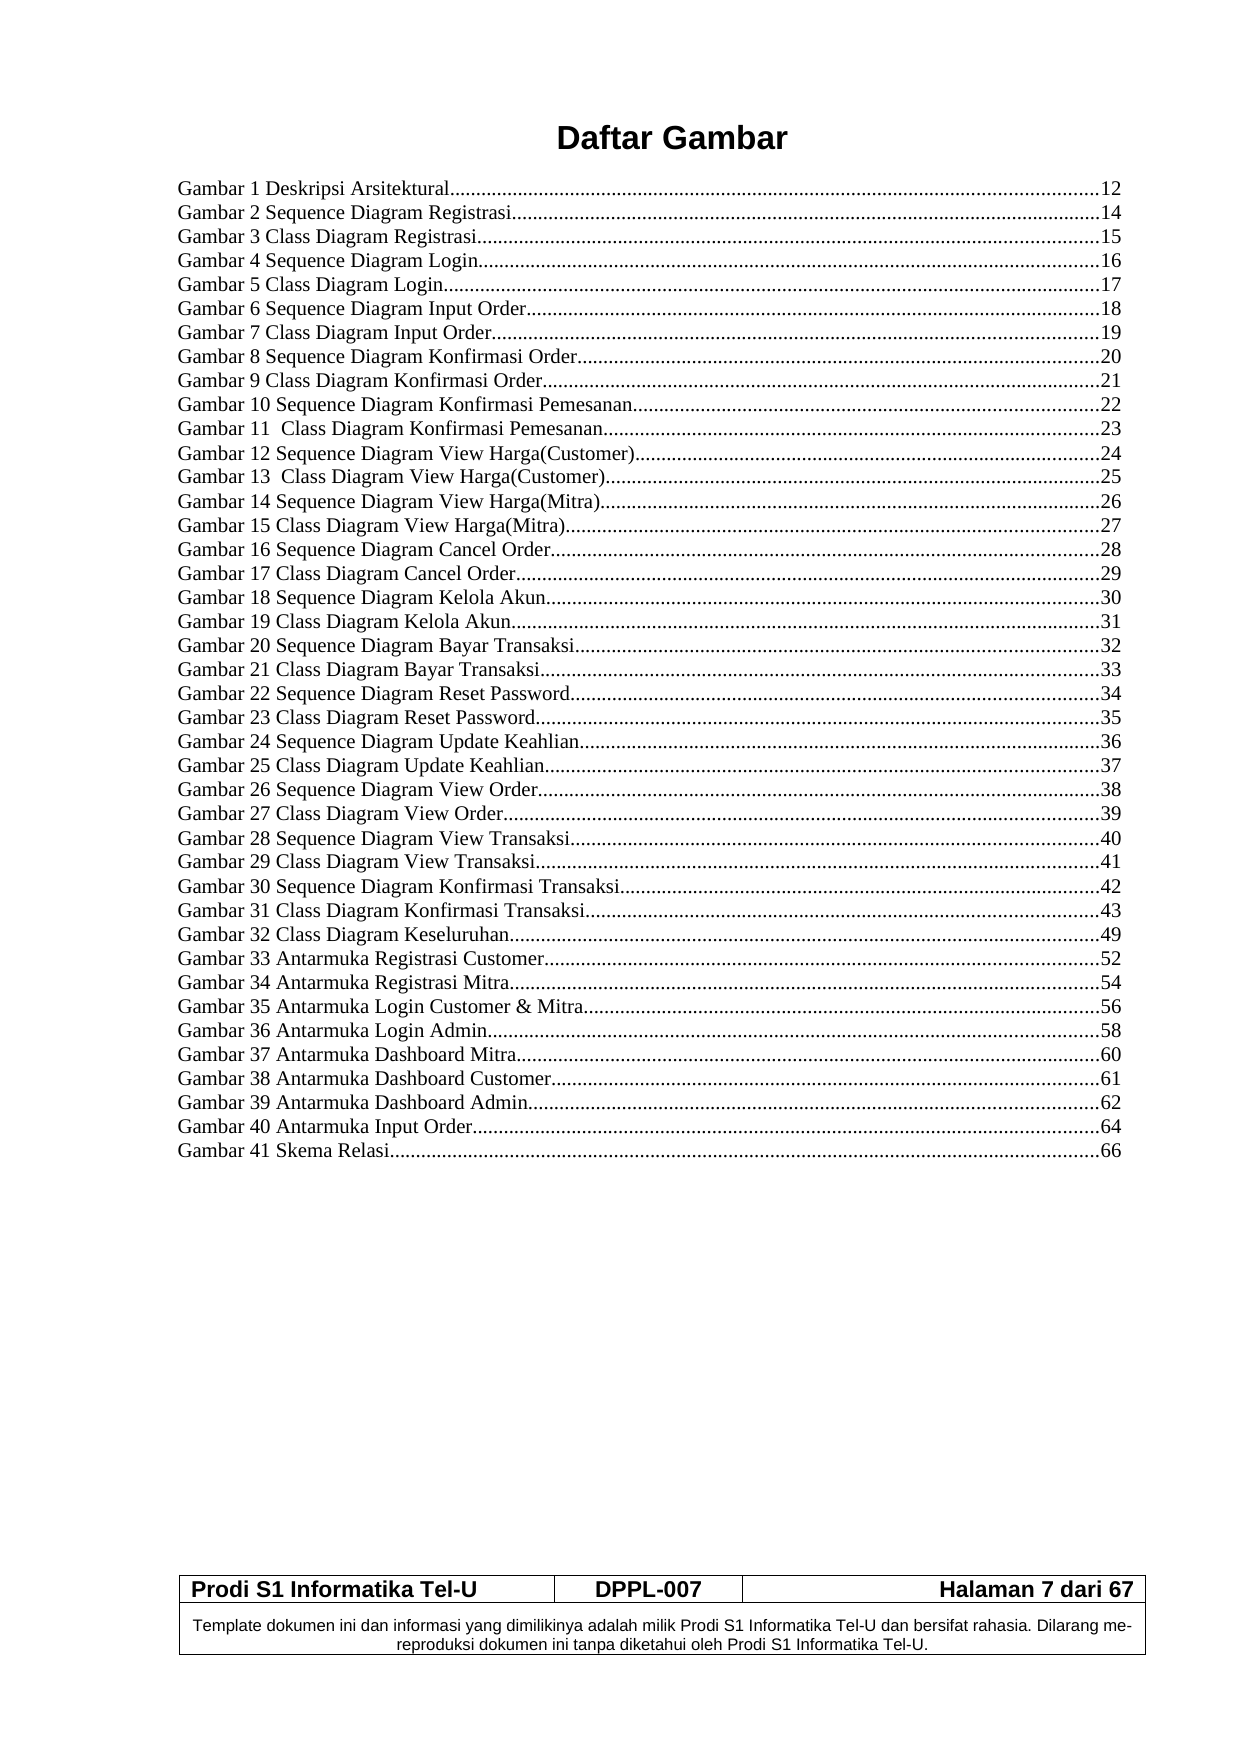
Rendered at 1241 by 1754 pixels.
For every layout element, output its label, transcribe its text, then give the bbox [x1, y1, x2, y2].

text Gambar 23 Class Diagram Reset Password 35 [177, 705, 1122, 729]
text Gambar 38 Antarmuka Dashboard Customer 61 [177, 1066, 1122, 1090]
text Gambar 21 Class Diagram Bayar Transaksi 33 [177, 657, 1122, 681]
text Gambar 19 Class Diagram Kelola Akun 31 [177, 609, 1122, 633]
text Gambar 36 Antarmuka Login Admin 58 [177, 1018, 1122, 1042]
subtitle Daftar Gambar [222, 118, 1122, 157]
text Gambar 33 Antarmuka Registrasi Customer 52 [177, 946, 1122, 970]
text Gambar 32 Class Diagram Keseluruhan 49 [177, 922, 1122, 946]
text Gambar 34 Antarmuka Registrasi Mitra 54 [177, 970, 1122, 994]
text Gambar 14 Sequence Diagram View Harga(Mitra) 26 [177, 488, 1122, 513]
text Gambar 11 Class Diagram Konfirmasi Pemesanan 23 [177, 416, 1122, 440]
text Gambar 29 Class Diagram View Transaksi 41 [177, 849, 1122, 873]
text Gambar 30 Sequence Diagram Konfirmasi Transaksi 42 [177, 873, 1122, 898]
text Gambar 16 Sequence Diagram Cancel Order 28 [177, 537, 1122, 561]
text Gambar 13 Class Diagram View Harga(Customer) 25 [177, 464, 1122, 488]
text Gambar 25 Class Diagram Update Keahlian 37 [177, 753, 1122, 777]
text Gambar 26 Sequence Diagram View Order 38 [177, 777, 1122, 801]
text Gambar 4 Sequence Diagram Login 16 [177, 248, 1122, 272]
text Gambar 18 Sequence Diagram Kelola Akun 30 [177, 585, 1122, 609]
text Gambar 24 Sequence Diagram Update Keahlian 36 [177, 729, 1122, 753]
text Gambar 8 Sequence Diagram Konfirmasi Order 20 [177, 344, 1122, 368]
text Gambar 12 Sequence Diagram View Harga(Customer) 24 [177, 440, 1122, 464]
text Gambar 10 Sequence Diagram Konfirmasi Pemesanan 22 [177, 392, 1122, 416]
text Gambar 40 Antarmuka Input Order 64 [177, 1114, 1122, 1138]
text Gambar 15 Class Diagram View Harga(Mitra) 27 [177, 513, 1122, 537]
text Gambar 3 Class Diagram Registrasi 15 [177, 224, 1122, 248]
text Gambar 5 Class Diagram Login 17 [177, 272, 1122, 296]
text Gambar 31 Class Diagram Konfirmasi Transaksi 43 [177, 898, 1122, 922]
text Gambar 37 Antarmuka Dashboard Mitra 60 [177, 1042, 1122, 1066]
text Gambar 22 Sequence Diagram Reset Password 34 [177, 681, 1122, 705]
text Gambar 2 Sequence Diagram Registrasi 14 [177, 200, 1122, 224]
text Gambar 28 Sequence Diagram View Transaksi 40 [177, 825, 1122, 849]
text Gambar 9 Class Diagram Konfirmasi Order 21 [177, 368, 1122, 392]
text Gambar 20 Sequence Diagram Bayar Transaksi 32 [177, 633, 1122, 657]
text Gambar 41 Skema Relasi 66 [177, 1138, 1122, 1162]
text Gambar 6 Sequence Diagram Input Order 18 [177, 296, 1122, 320]
text Gambar 39 Antarmuka Dashboard Admin 62 [177, 1090, 1122, 1114]
text Gambar 7 Class Diagram Input Order 19 [177, 320, 1122, 344]
text Gambar 1 Deskripsi Arsitektural 12 [177, 176, 1122, 200]
text Gambar 35 Antarmuka Login Customer & Mitra 56 [177, 994, 1122, 1018]
text Gambar 27 Class Diagram View Order 39 [177, 801, 1122, 825]
text Gambar 17 Class Diagram Cancel Order 29 [177, 561, 1122, 585]
